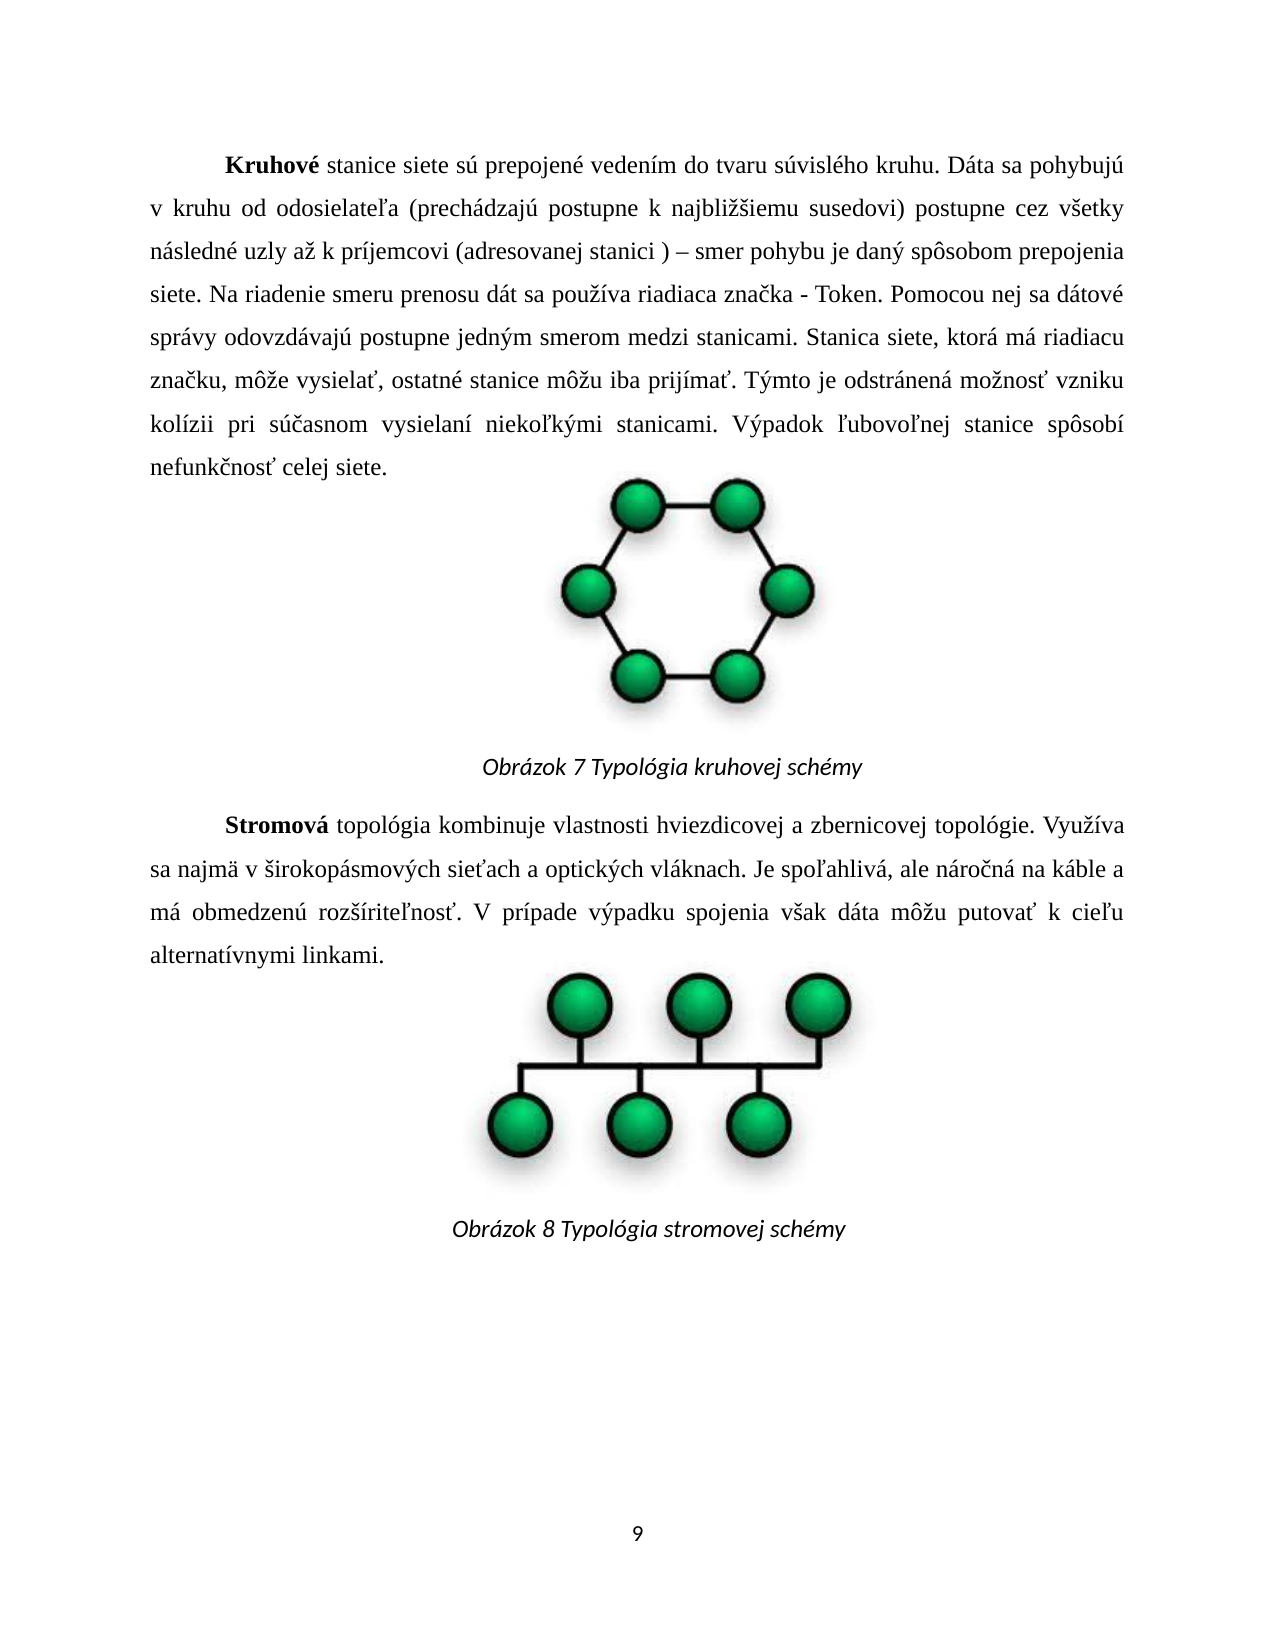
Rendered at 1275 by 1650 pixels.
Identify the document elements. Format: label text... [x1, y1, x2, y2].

text Kruhové stanice siete sú prepojené vedením do tvaru súvislého kruhu. Dáta sa pohybujú v kruhu od odosielateľa (prechádzajú postupne k najbližšiemu susedovi) postupne cez všetky následné uzly až k príjemcovi (adresovanej stanici ) – smer pohybu je daný spôsobom prepojenia siete. Na riadenie smeru prenosu dát sa používa riadiaca značka - Token. Pomocou nej sa dátové správy odovzdávajú postupne jedným smerom medzi stanicami. Stanica siete, ktorá má riadiacu značku, môže vysielať, ostatné stanice môžu iba prijímať. Týmto je odstránená možnosť vzniku kolízii pri súčasnom vysielaní niekoľkými stanicami. Výpadok ľubovoľnej stanice spôsobí nefunkčnosť celej siete. [150, 150, 1125, 481]
text Stromová topológia kombinuje vlastnosti hviezdicovej a zbernicovej topológie. Využíva sa najmä v širokopásmových sieťach a optických vláknach. Je spoľahlivá, ale náročná na káble a má obmedzenú rozšíriteľnosť. V prípade výpadku spojenia však dáta môžu putovať k cieľu alternatívnymi linkami. [150, 811, 1125, 969]
picture [451, 950, 885, 1205]
picture [533, 461, 842, 743]
